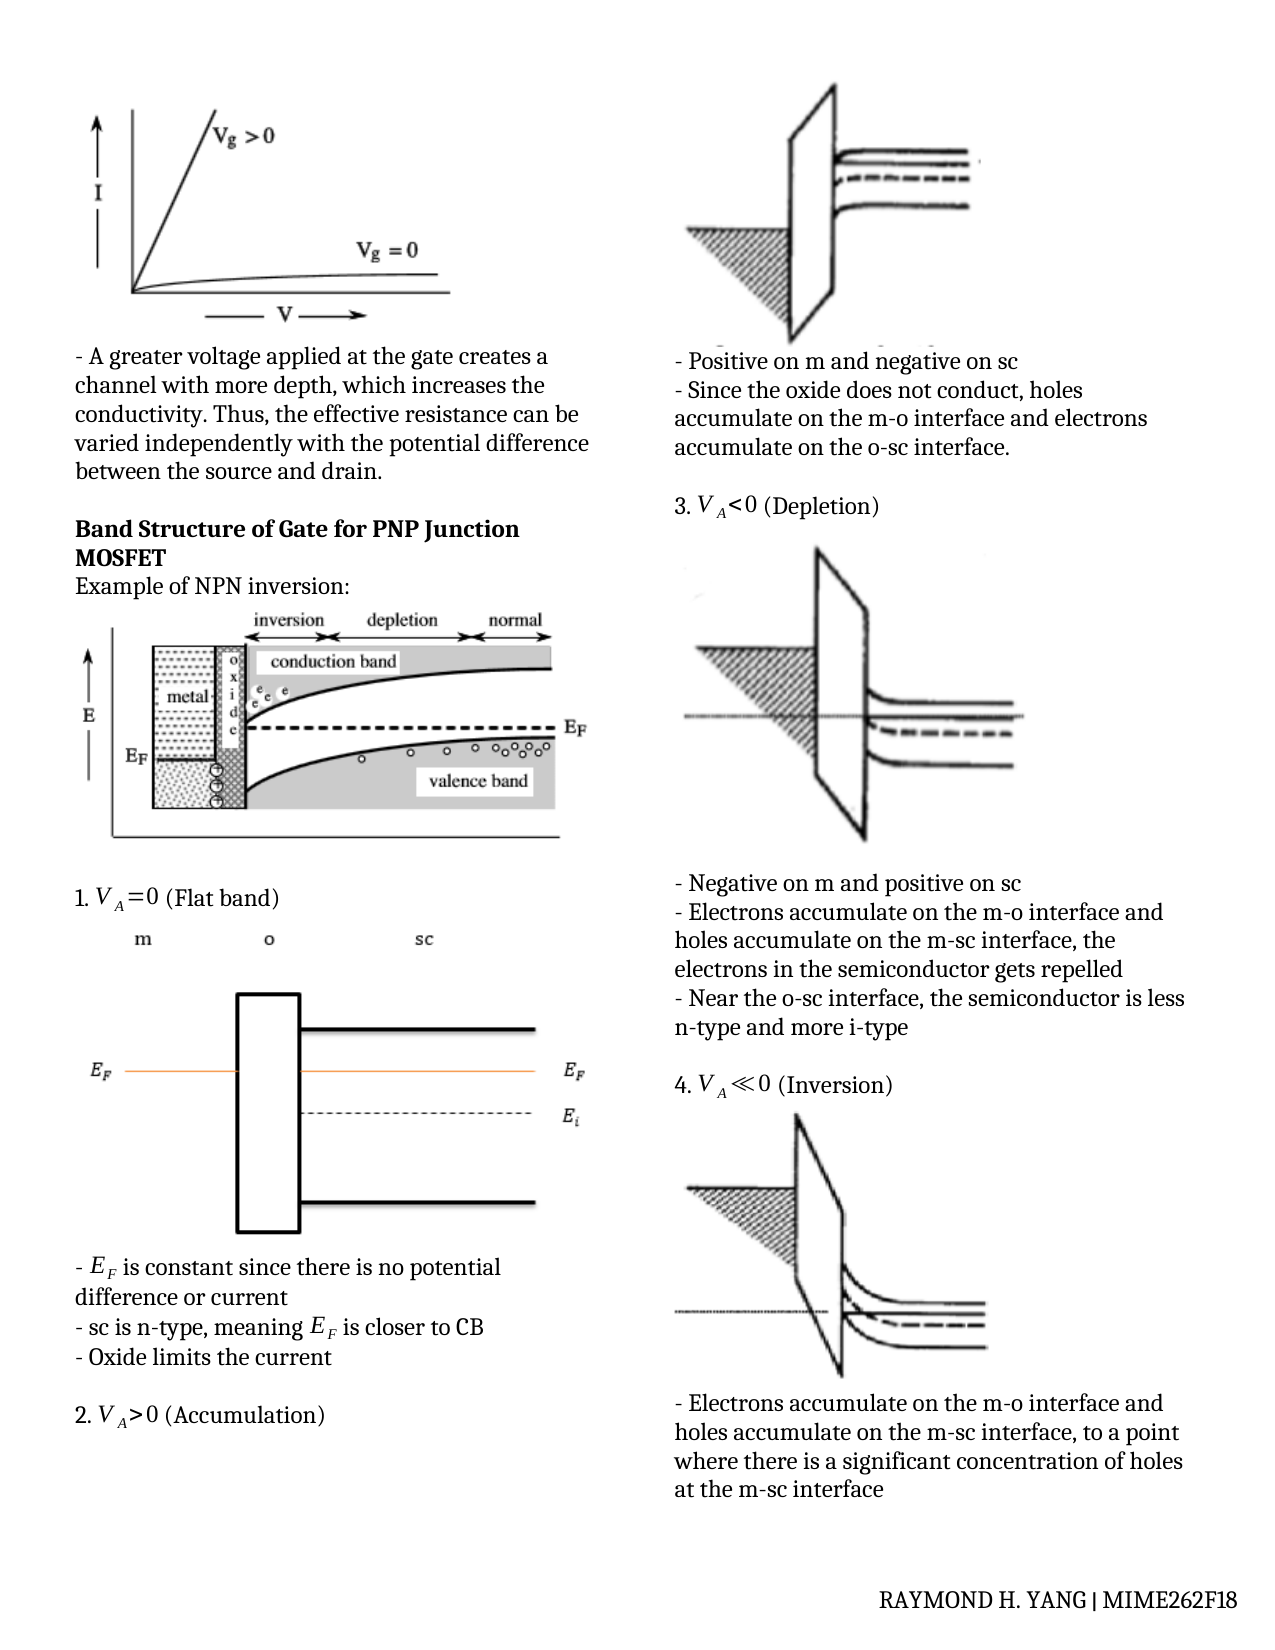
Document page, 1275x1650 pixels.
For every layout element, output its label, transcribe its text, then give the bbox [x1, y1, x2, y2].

text 4. (Inversion) [674, 1070, 1200, 1101]
text - Oxide limits the current [75, 1343, 601, 1371]
picture [674, 1101, 1017, 1390]
text - Electrons accumulate on the m-o interface and holes accumulate on the m-sc interface, the electrons in the semiconductor gets repelled [674, 898, 1200, 984]
text 2. (Accumulation) [75, 1400, 601, 1432]
text - sc is n-type, meaning is closer to CB [75, 1311, 601, 1343]
picture [674, 522, 1040, 869]
text - is constant since there is no potential difference or current [75, 1252, 601, 1311]
text - A greater voltage applied at the gate creates a channel with more depth, which increases the conductivity. Thus, the effective resistance can be varied independently with the potential difference between the source and drain. [75, 342, 601, 486]
text - Since the oxide does not conduct, holes accumulate on the m-o interface and electrons accumulate on the o-sc interface. [674, 376, 1200, 462]
picture [75, 75, 485, 343]
text - Positive on m and negative on sc [674, 347, 1200, 376]
text Band Structure of Gate for PNP Junction MOSFET [75, 515, 601, 572]
text - Negative on m and positive on sc [674, 869, 1200, 898]
text - Electrons accumulate on the m-o interface and holes accumulate on the m-sc interface, to a point where there is a significant concentration of holes at the m-sc interface [674, 1389, 1200, 1504]
text 1. (Flat band) [75, 883, 601, 914]
text 3. (Depletion) [674, 491, 1200, 522]
picture [75, 601, 601, 855]
text Example of NPN inversion: [75, 572, 601, 601]
text - Near the o-sc interface, the semiconductor is less n-type and more i-type [674, 984, 1200, 1041]
picture [674, 75, 981, 347]
picture [75, 914, 601, 1252]
